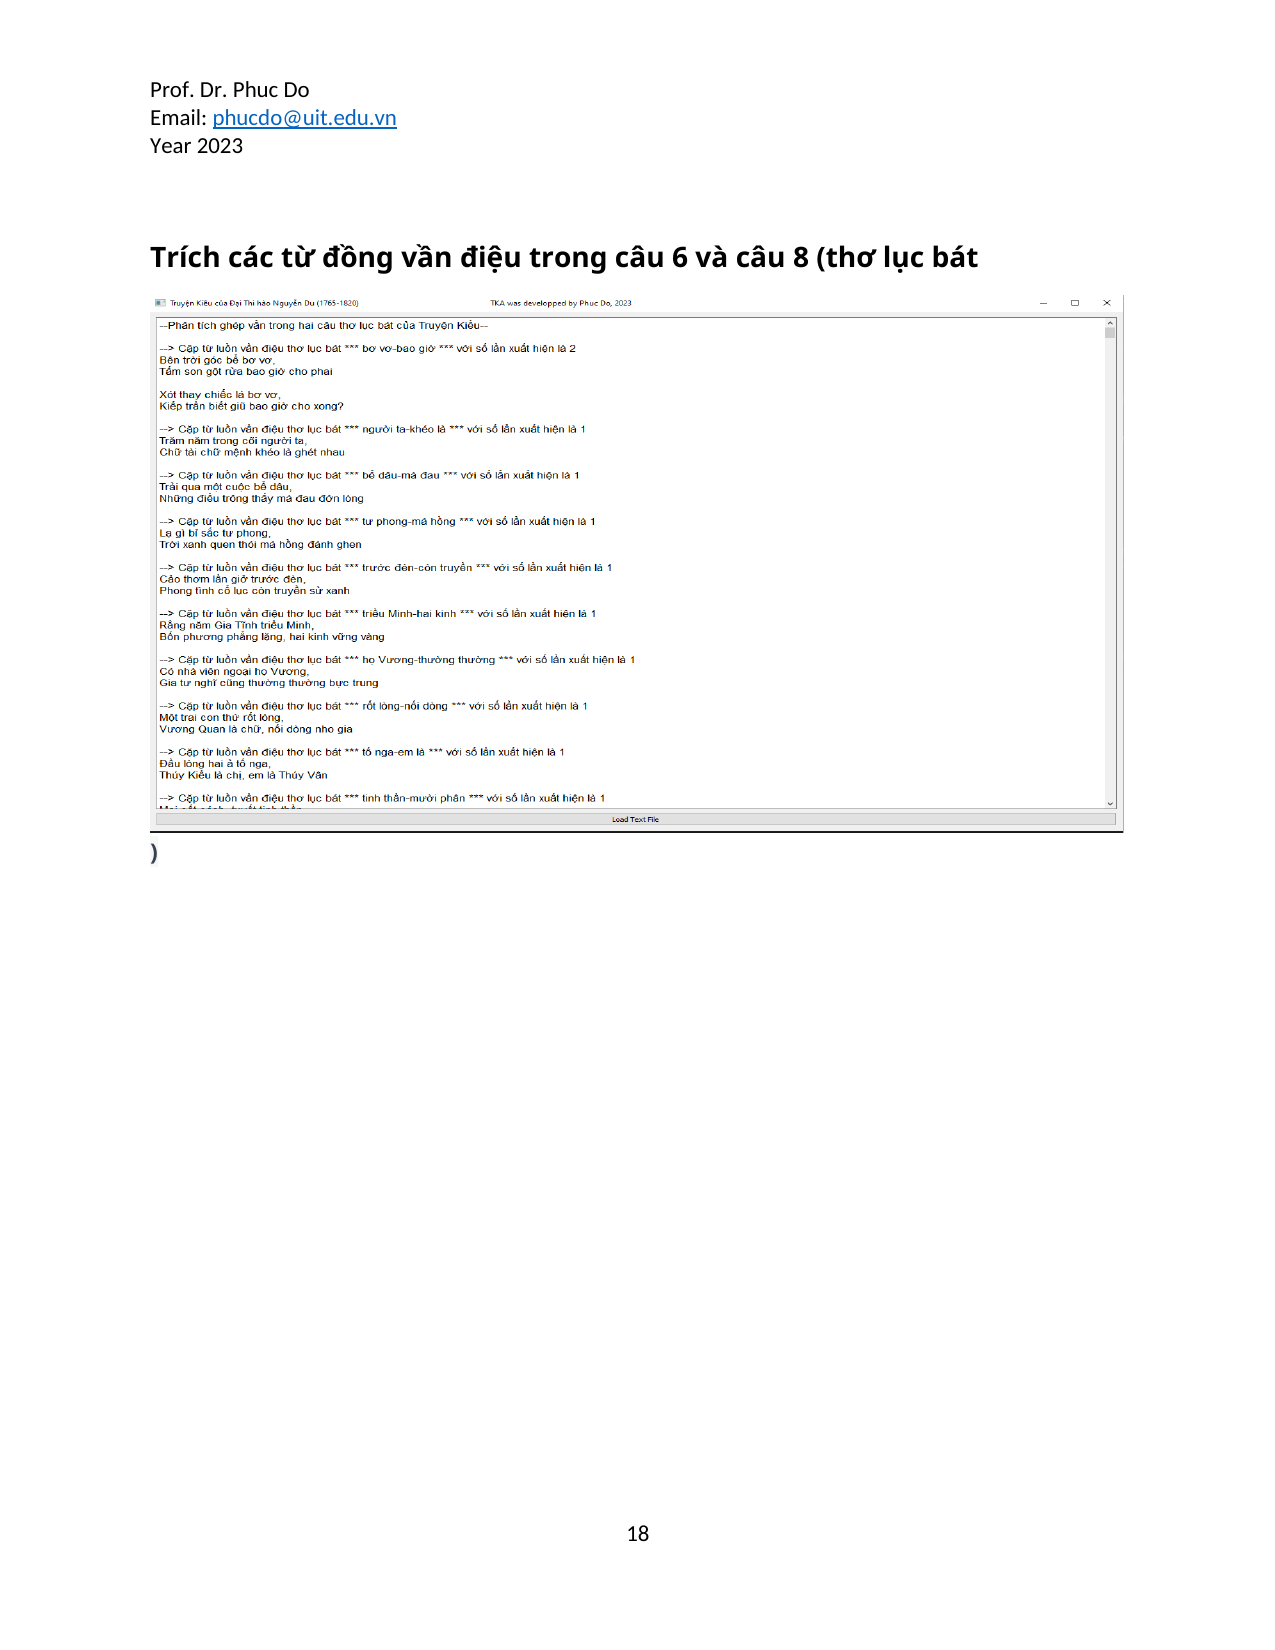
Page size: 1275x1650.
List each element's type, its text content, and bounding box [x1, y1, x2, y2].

picture [150, 295, 1124, 833]
text Trích các từ đồng vần điệu trong câu 6 và câu 8 (thơ lục bát [150, 237, 1125, 276]
